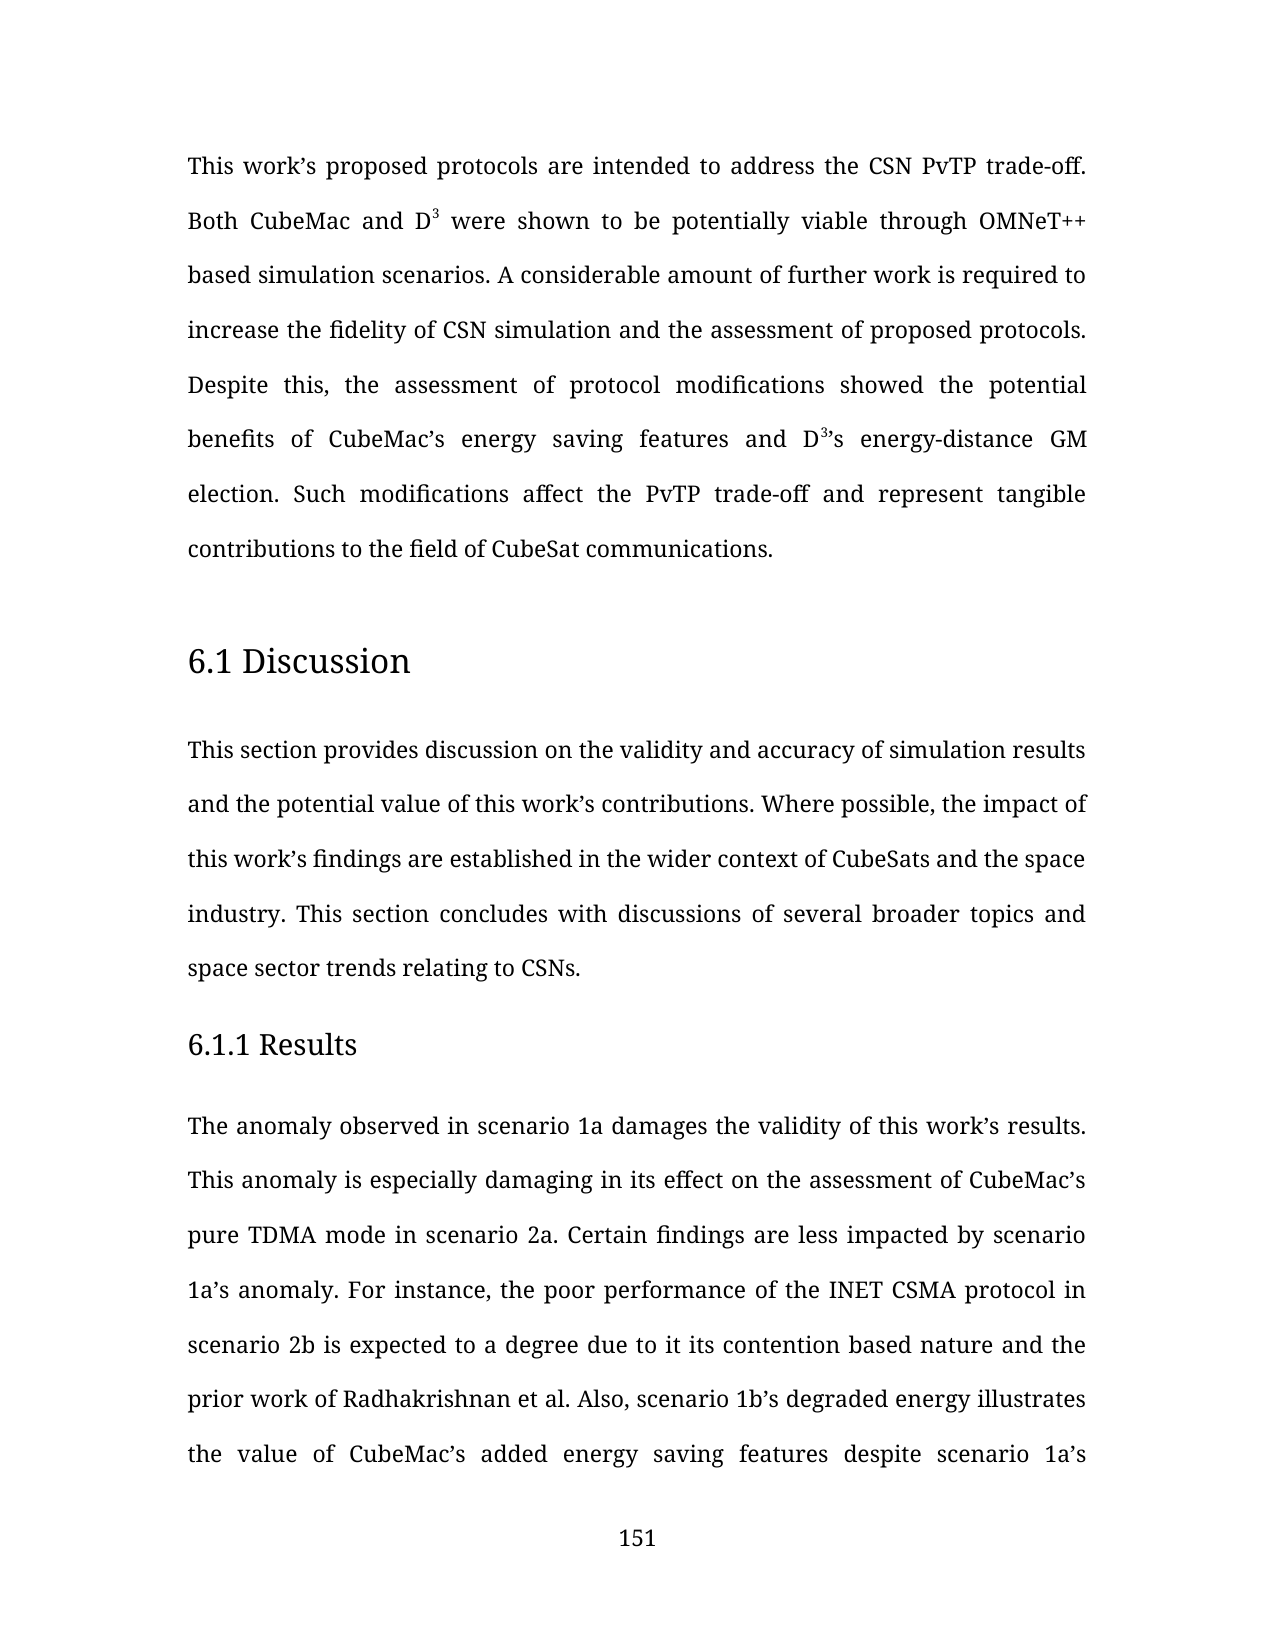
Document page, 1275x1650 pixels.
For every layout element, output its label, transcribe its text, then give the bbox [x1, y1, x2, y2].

subtitle Discussion [187, 637, 1087, 683]
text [187, 1110, 1087, 1469]
text This section provides discussion on the validity and accuracy of simulation results and the potential value of this work’s contributions. Where possible, the impact of this work’s findings are established in the wider context of CubeSats and the space industry. This section concludes with discussions of several broader topics and space sector trends relating to CSNs. [187, 734, 1087, 984]
subtitle Results [187, 1024, 1087, 1063]
text This work’s proposed protocols are intended to address the CSN PvTP trade-off. Both CubeMac and D3 were shown to be potentially viable through OMNeT++ based simulation scenarios. A considerable amount of further work is required to increase the fidelity of CSN simulation and the assessment of proposed protocols. Despite this, the assessment of protocol modifications showed the potential benefits of CubeMac’s energy saving features and D3’s energy-distance GM election. Such modifications affect the PvTP trade-off and represent tangible contributions to the field of CubeSat communications. [187, 150, 1087, 564]
